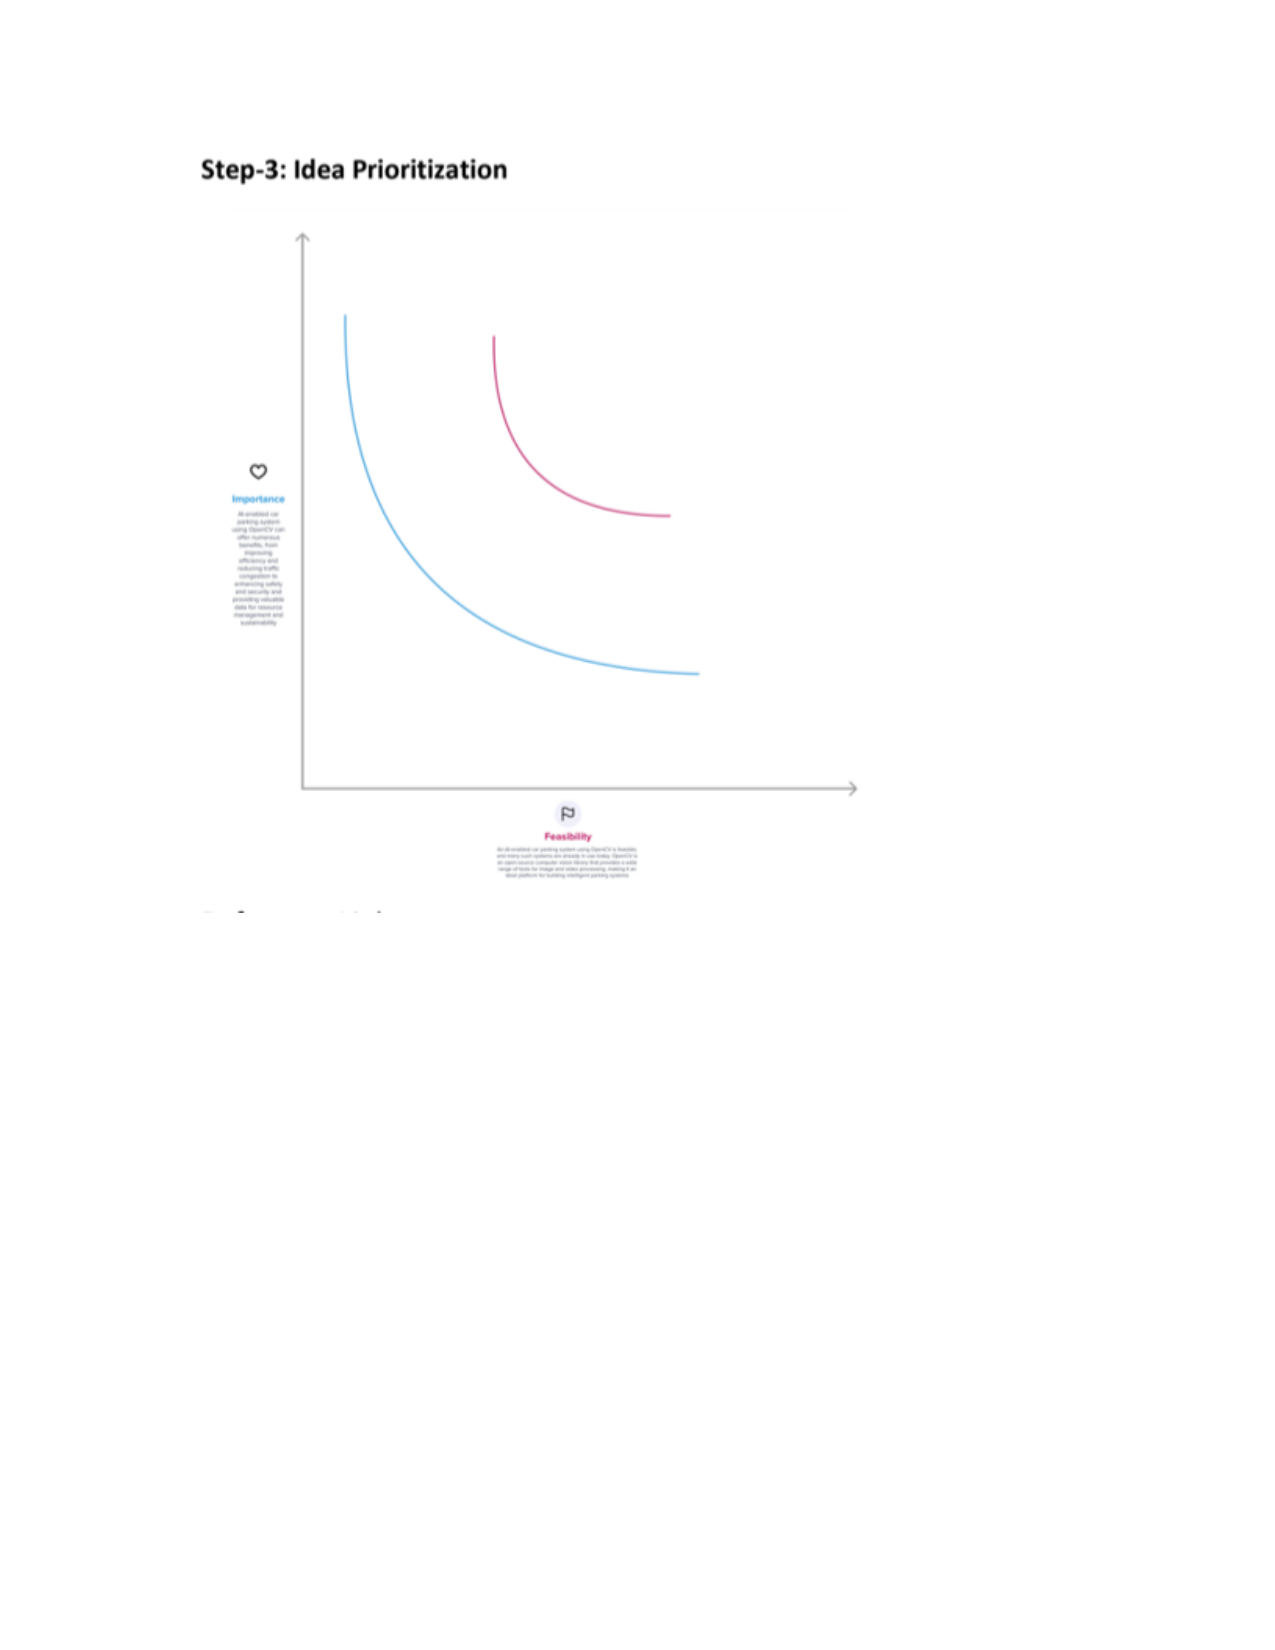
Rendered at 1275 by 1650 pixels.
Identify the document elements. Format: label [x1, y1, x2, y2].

picture [150, 150, 943, 913]
